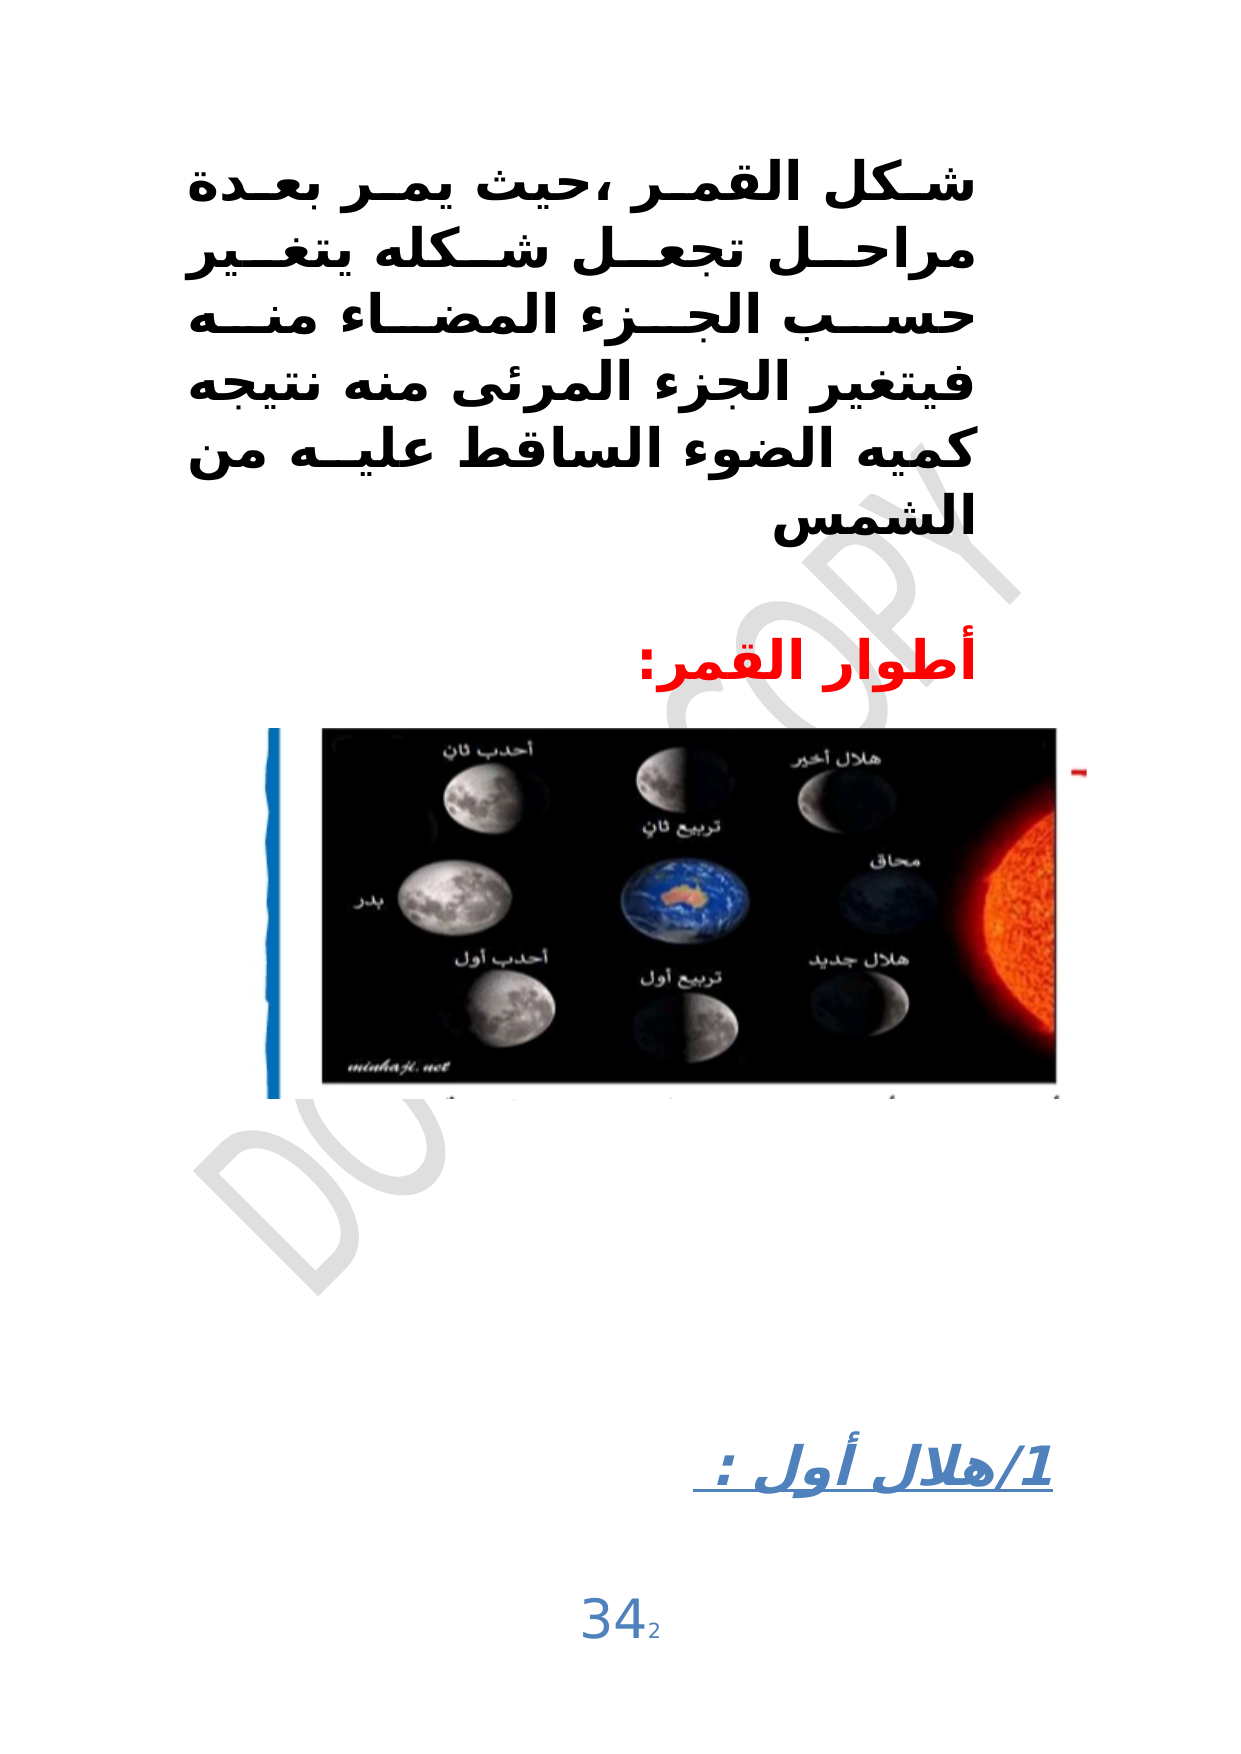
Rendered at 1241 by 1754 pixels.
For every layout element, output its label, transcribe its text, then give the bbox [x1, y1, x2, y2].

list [187, 150, 978, 547]
picture [221, 728, 1087, 1099]
list أطوار القمر: [187, 629, 978, 692]
text 1/هلال أول : [187, 1435, 1053, 1498]
